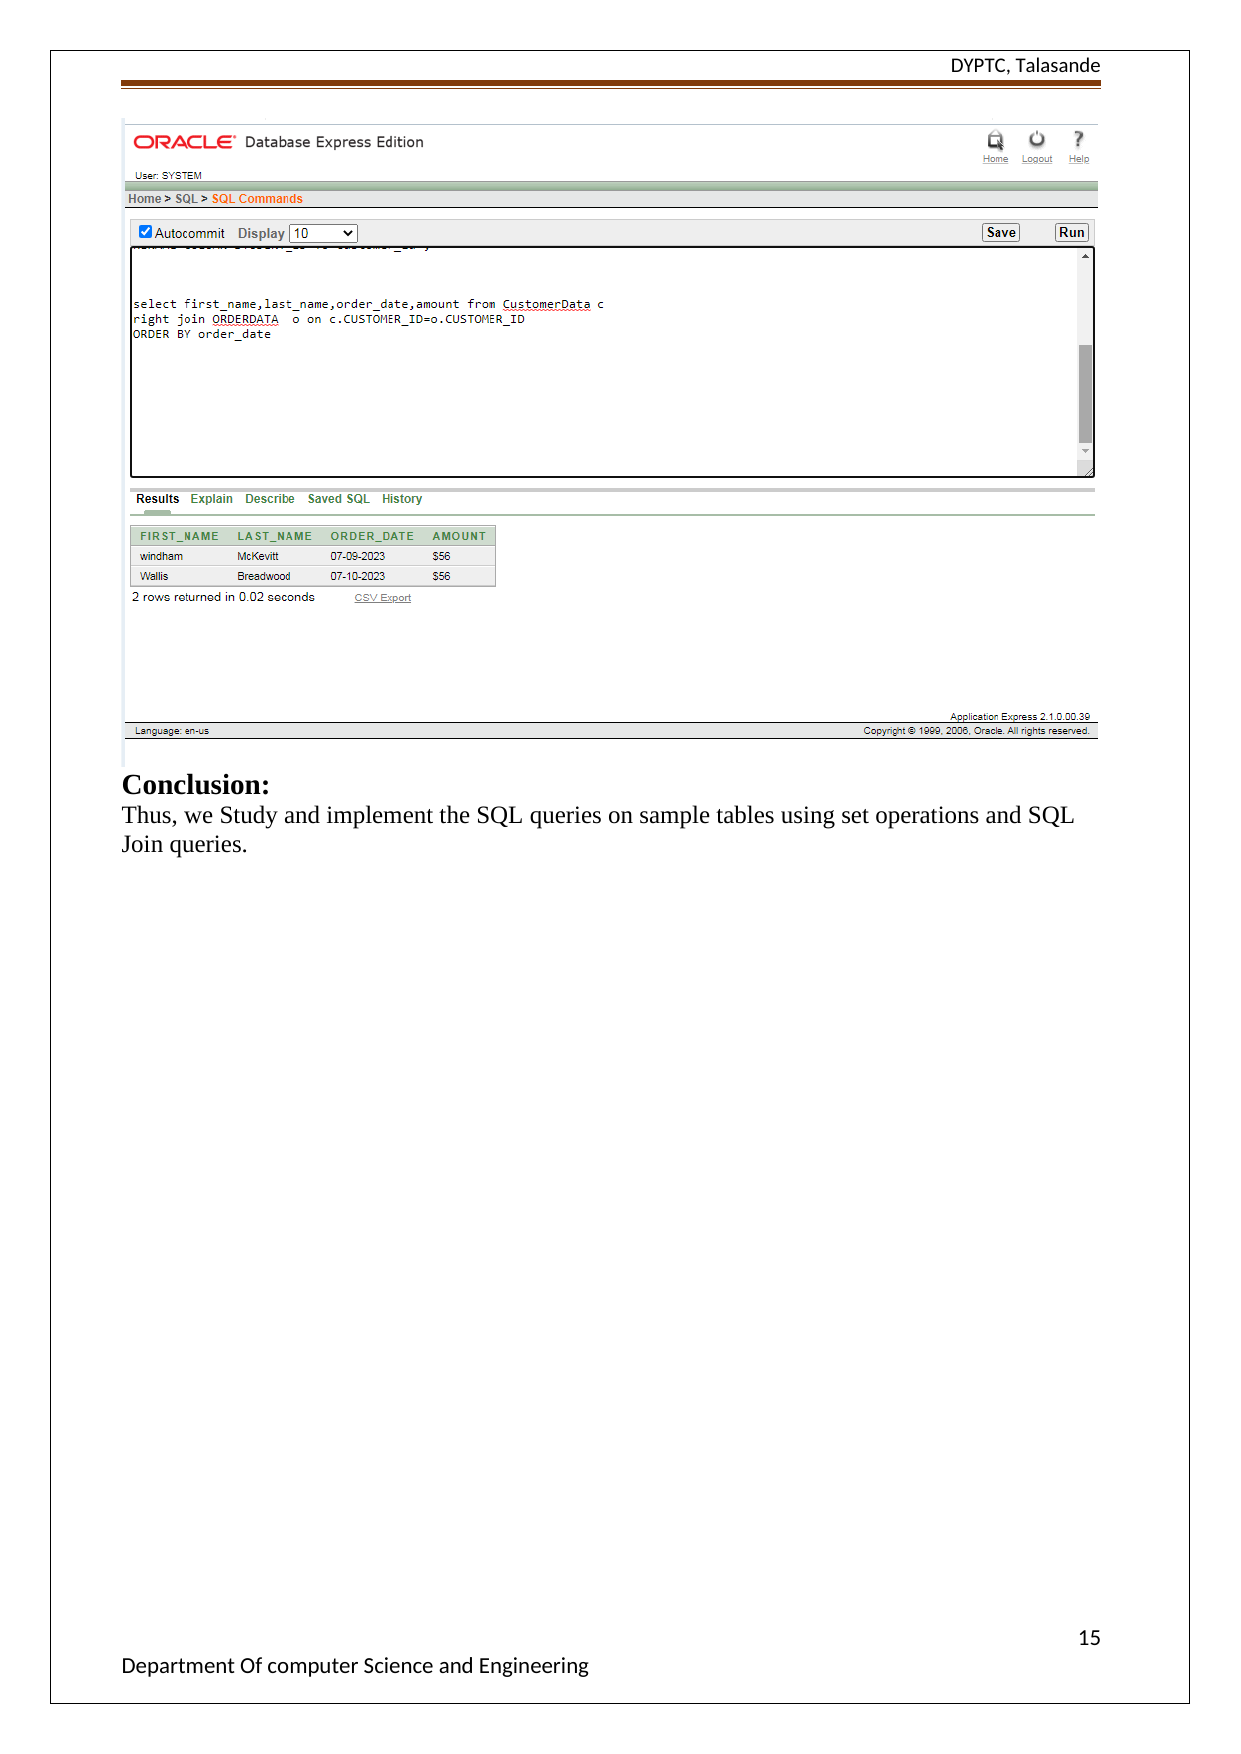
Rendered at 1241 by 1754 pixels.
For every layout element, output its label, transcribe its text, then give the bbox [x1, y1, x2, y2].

text Thus, we Study and implement the SQL queries on sample tables using set operations and SQL Join queries. [121, 801, 1101, 858]
text Conclusion: [121, 767, 1101, 801]
picture [121, 118, 1098, 767]
